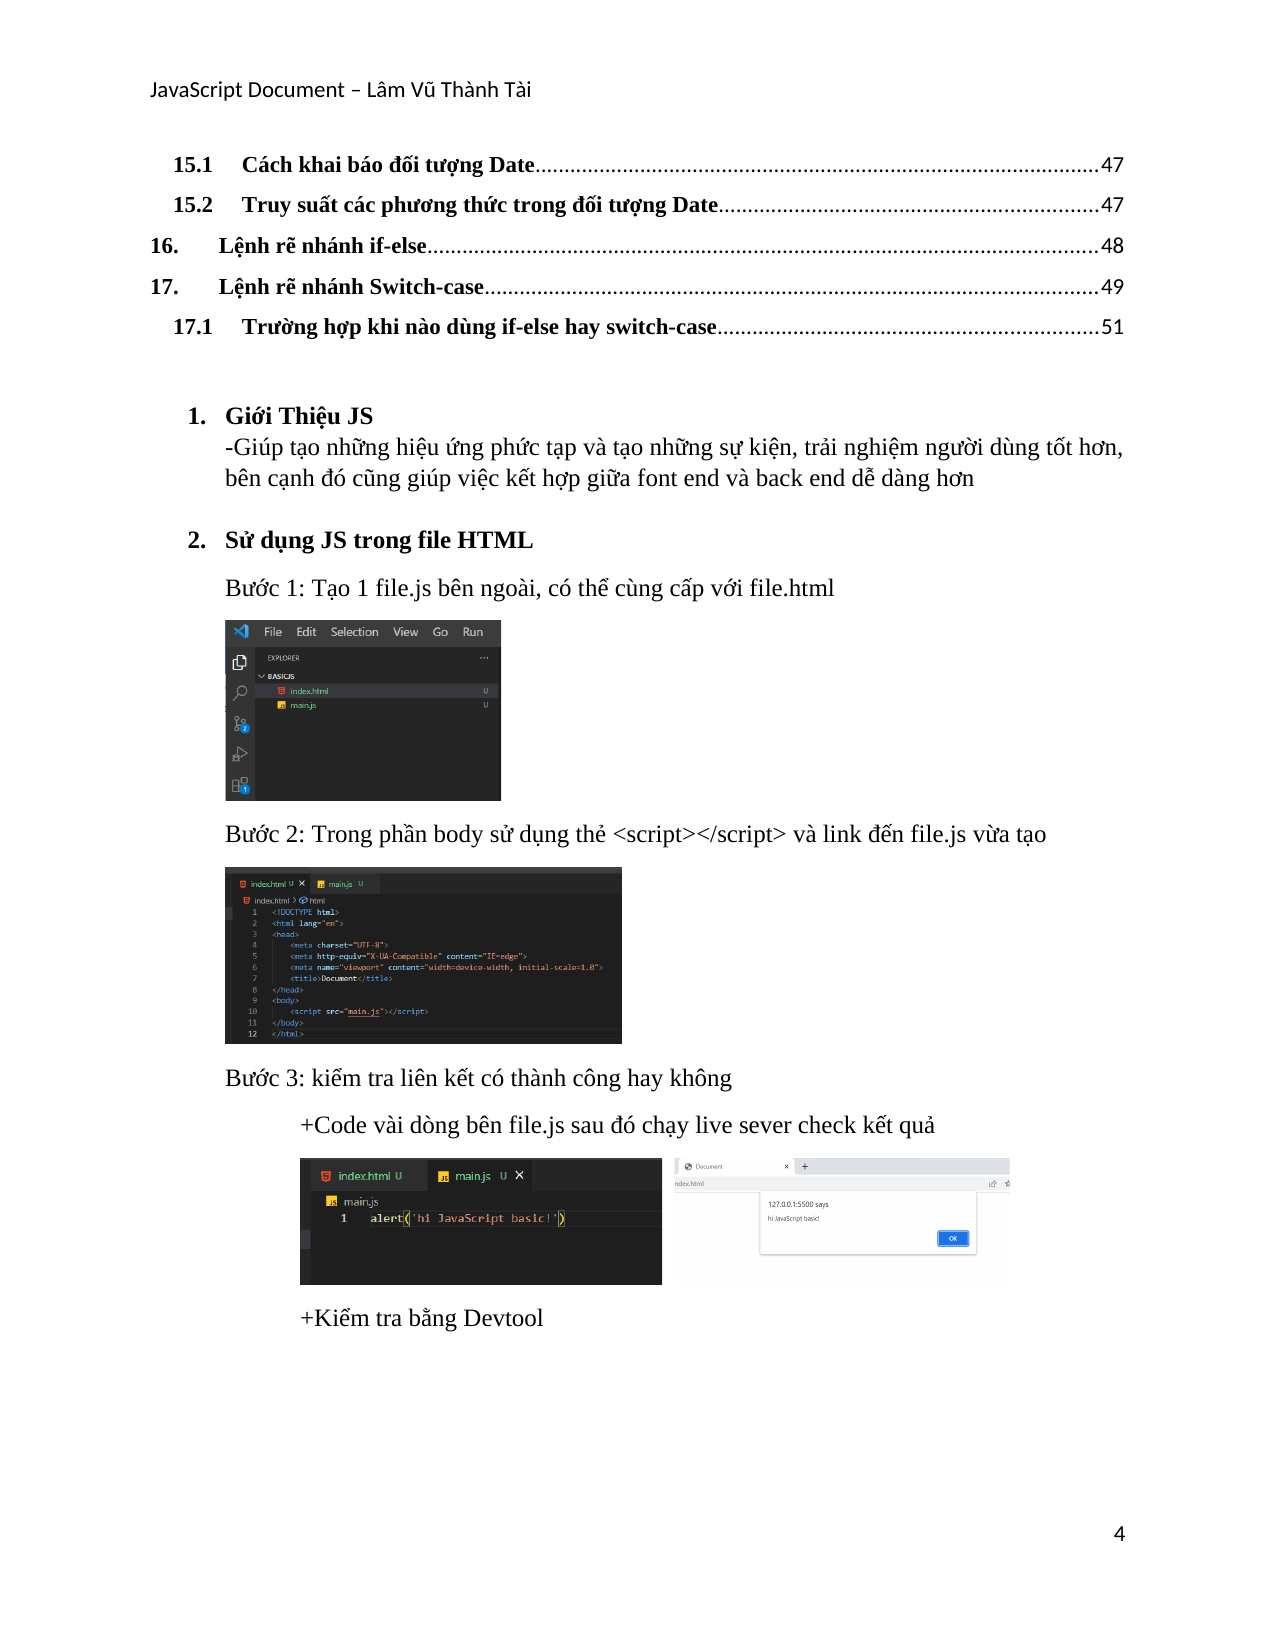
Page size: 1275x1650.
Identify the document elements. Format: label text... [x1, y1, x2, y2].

picture [225, 867, 622, 1044]
picture [225, 620, 502, 801]
text Bước 3: kiểm tra liên kết có thành công hay không [225, 1063, 1125, 1092]
text +Code vài dòng bên file.js sau đó chạy live sever check kết quả [225, 1111, 1125, 1139]
picture [674, 1158, 1010, 1285]
text +Kiểm tra bằng Devtool [225, 1303, 1125, 1332]
picture [300, 1158, 663, 1285]
text Bước 1: Tạo 1 file.js bên ngoài, có thể cùng cấp với file.html [225, 573, 1125, 601]
text Bước 2: Trong phần body sử dụng thẻ <script></script> và link đến file.js vừa tạo [225, 819, 1125, 848]
